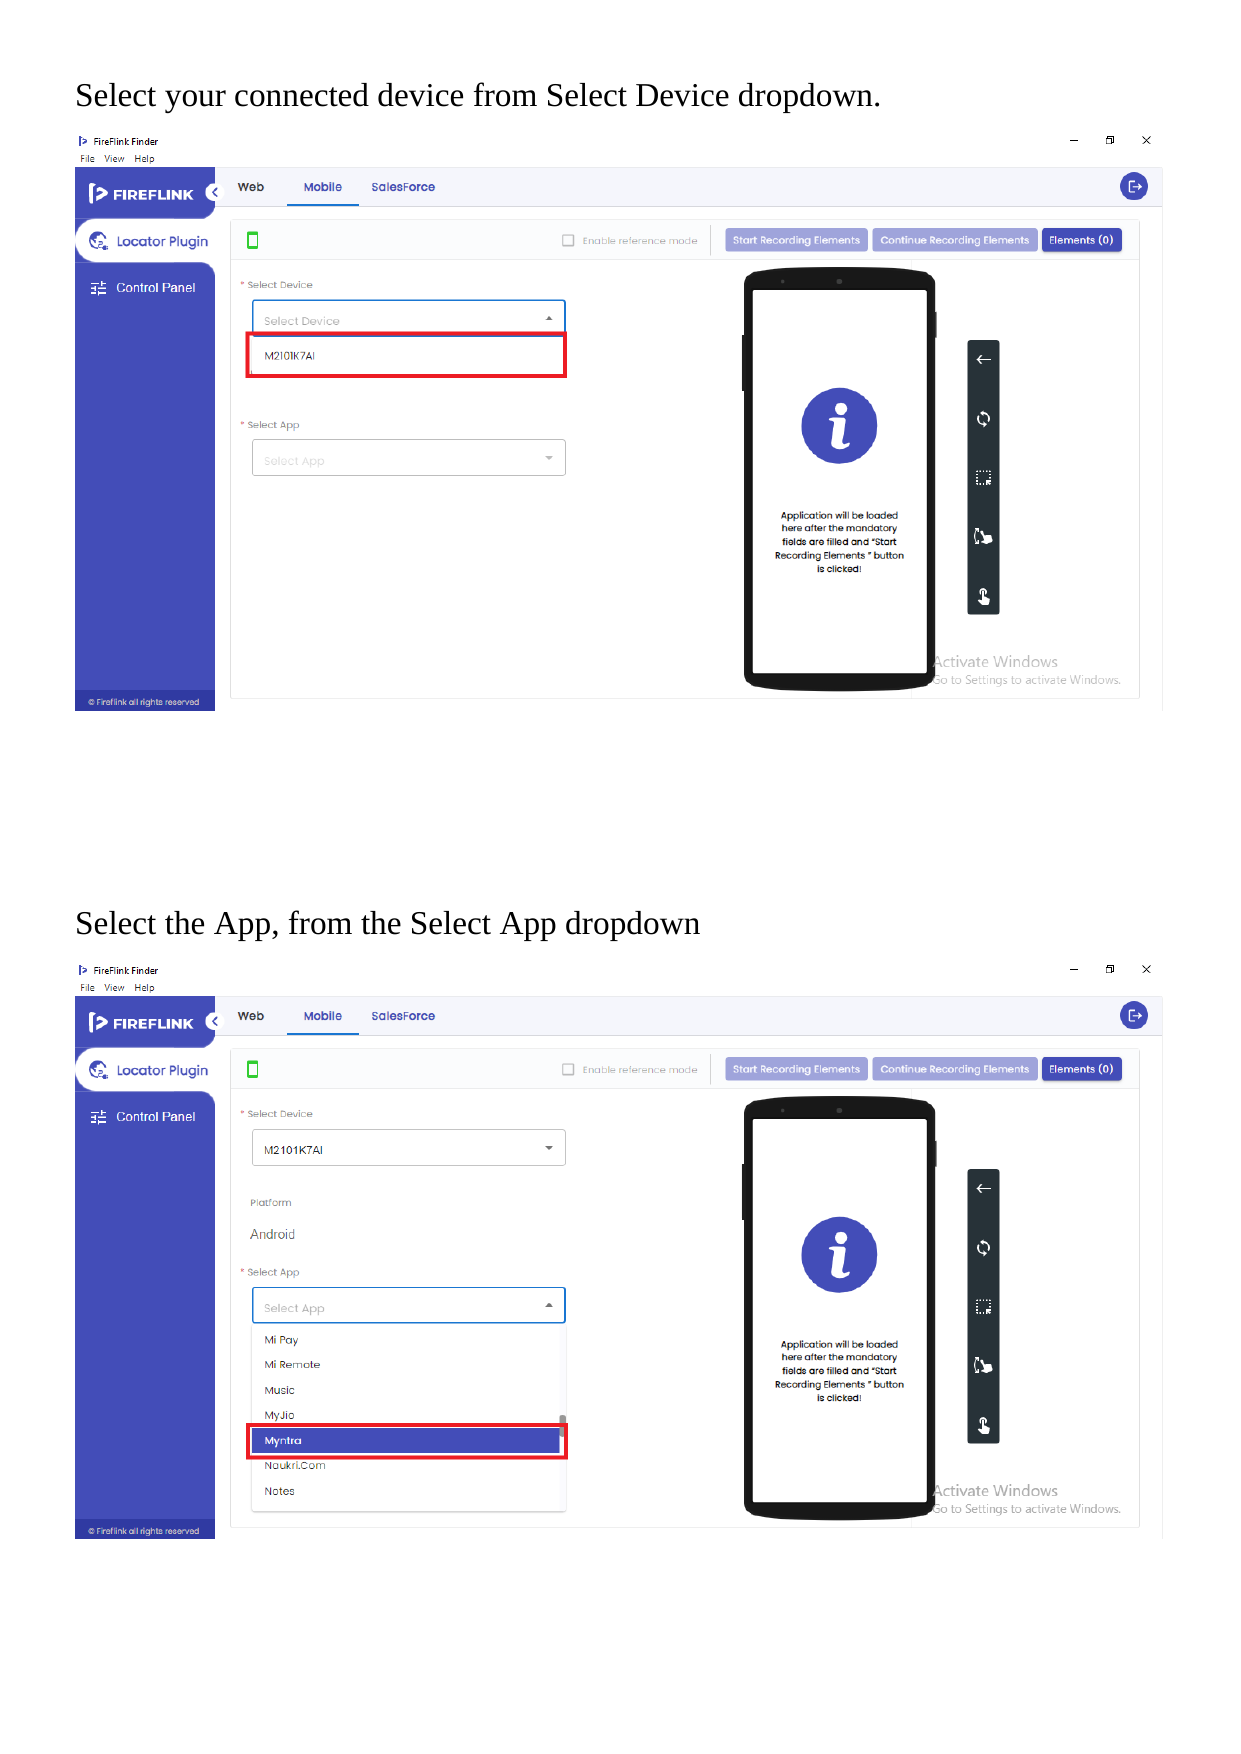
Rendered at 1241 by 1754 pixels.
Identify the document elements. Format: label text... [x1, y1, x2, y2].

text Select your connected device from Select Device dropdown. [75, 75, 1165, 113]
picture [75, 961, 1166, 1539]
picture [75, 133, 1166, 711]
text Select the App, from the Select App dropdown [75, 903, 1165, 942]
